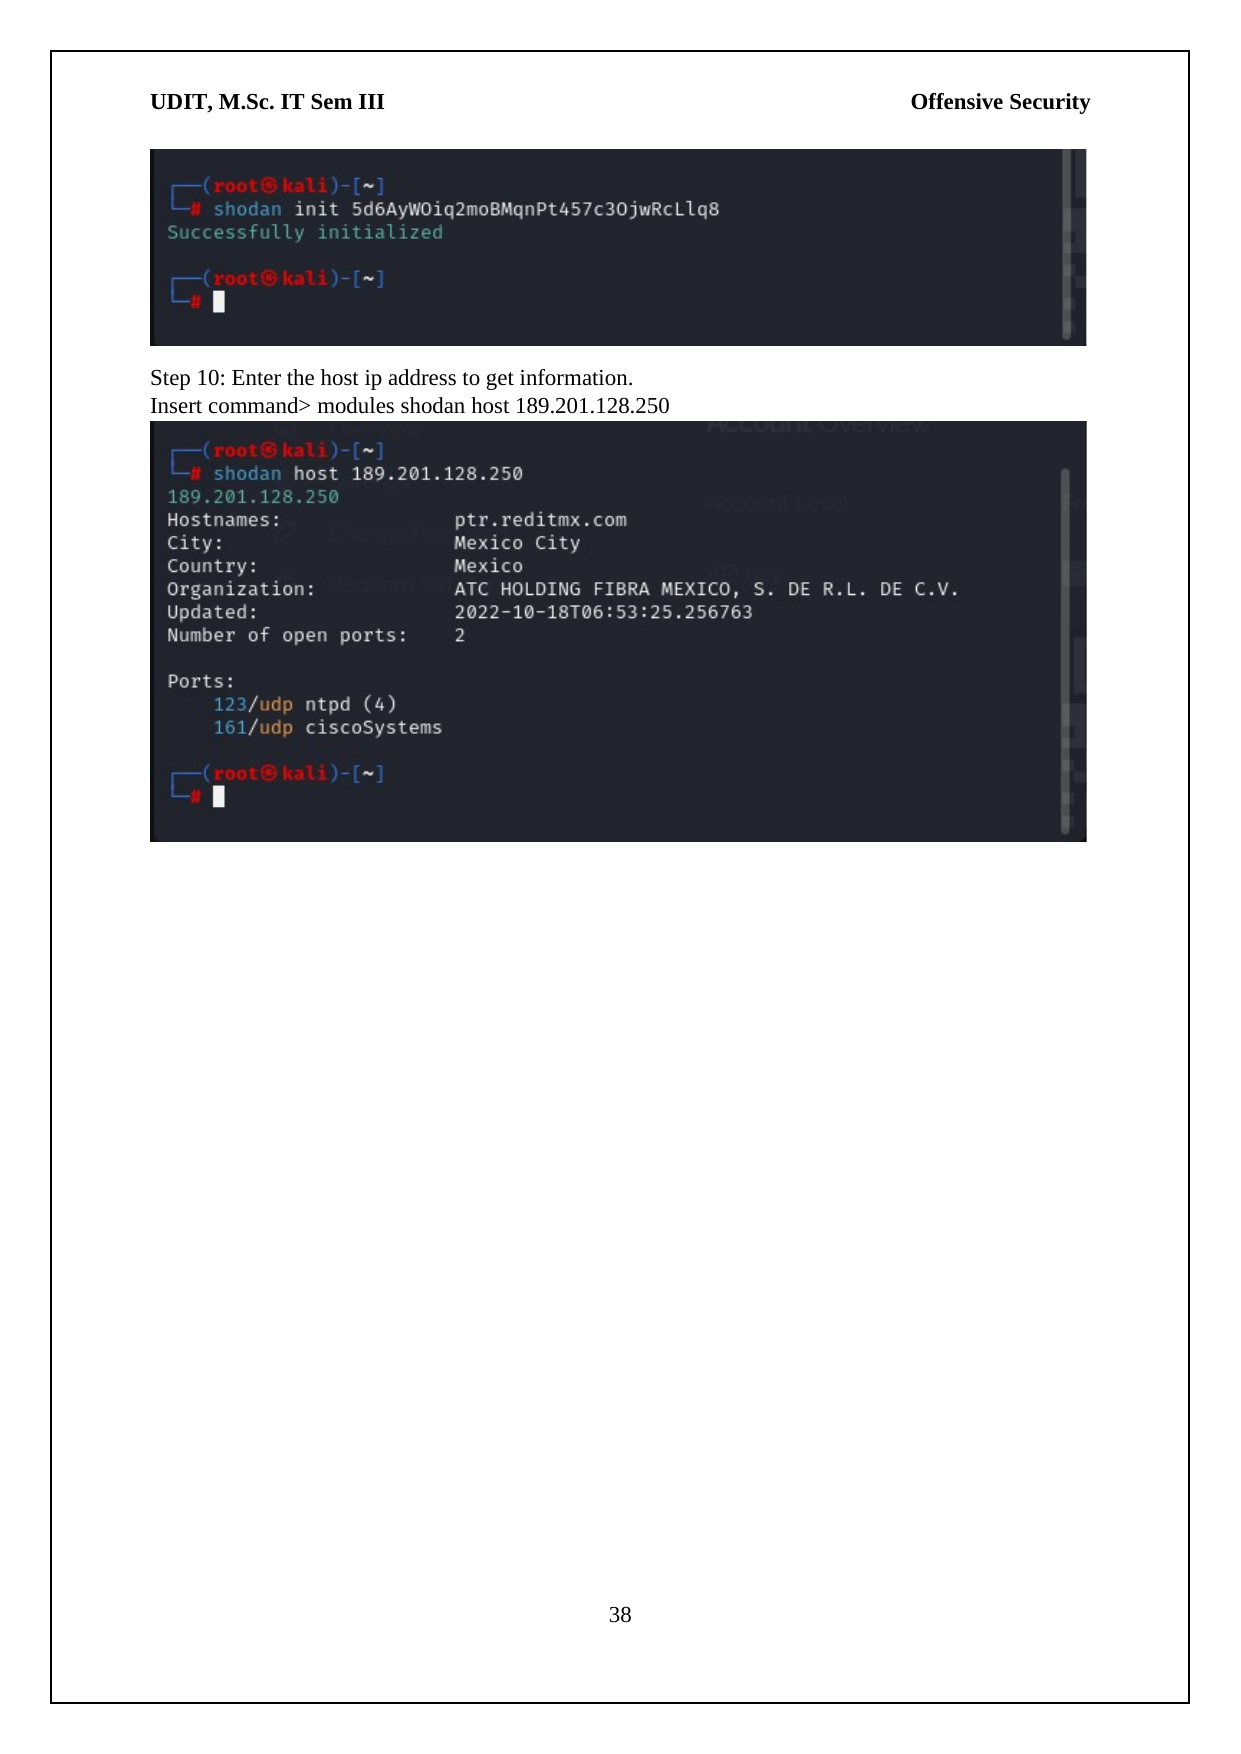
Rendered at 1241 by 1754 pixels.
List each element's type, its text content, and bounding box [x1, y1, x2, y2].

text Step 10: Enter the host ip address to get information. Insert command> modules shodan host 189.201.128.250 [150, 364, 670, 419]
picture [150, 421, 1087, 842]
picture [150, 149, 1087, 346]
